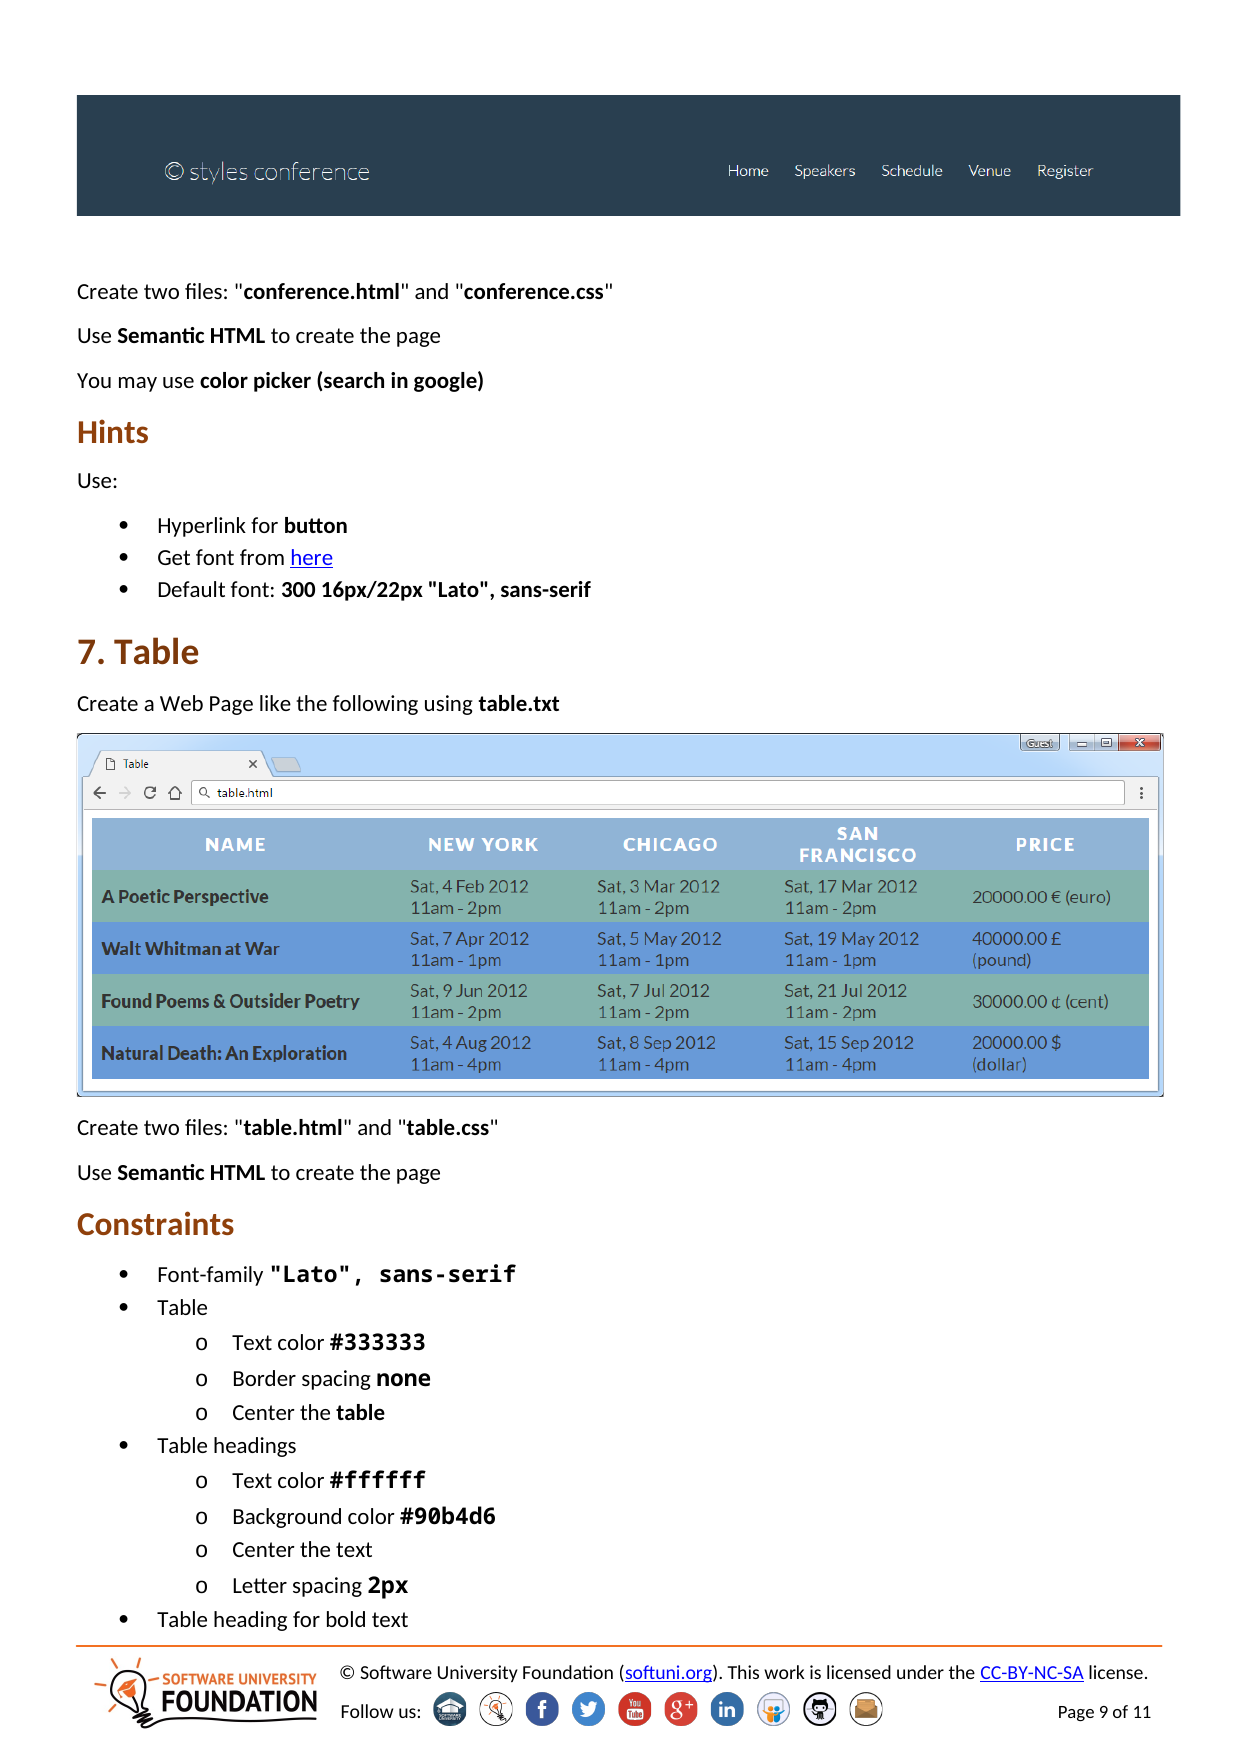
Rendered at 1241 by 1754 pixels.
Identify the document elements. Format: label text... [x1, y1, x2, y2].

list Default font: 300 16px/22px "Lato", sans-serif [119, 575, 1163, 603]
picture [618, 1692, 652, 1726]
subtitle Table [77, 628, 1163, 674]
list Center the table [194, 1398, 1163, 1427]
list Get font from here [119, 543, 1163, 571]
picture [664, 1692, 698, 1726]
list Table heading for bold text [119, 1605, 1163, 1633]
text Create a Web Page like the following using table.txt [77, 689, 1163, 717]
picture [710, 1692, 744, 1726]
text Create two files: "table.html" and "table.css" [77, 1113, 1163, 1141]
text You may use color picker (search in google) [77, 366, 1163, 394]
picture [803, 1692, 837, 1726]
picture [76, 95, 1181, 216]
picture [479, 1692, 513, 1726]
picture [572, 1692, 605, 1726]
text Use Semantic HTML to create the page [77, 322, 1163, 349]
list Table [119, 1293, 1163, 1322]
picture [93, 1656, 317, 1729]
list Text color #333333 [194, 1326, 1163, 1357]
list Text color #ffffff [194, 1463, 1163, 1495]
list Letter spacing 2px [194, 1569, 1163, 1601]
picture [525, 1692, 559, 1726]
list Hyperlink for button [119, 511, 1163, 539]
list Border spacing none [194, 1362, 1163, 1393]
text Use: [77, 466, 1163, 494]
subtitle Constraints [77, 1202, 1163, 1243]
text Use Semantic HTML to create the page [77, 1158, 1163, 1186]
list Font-family "Lato", sans-serif [119, 1258, 1163, 1289]
list Center the text [194, 1536, 1163, 1565]
picture [757, 1692, 790, 1726]
subtitle Hints [77, 411, 1163, 452]
text Create two files: "conference.html" and "conference.css" [77, 277, 1163, 305]
list Background color #90b4d6 [194, 1499, 1163, 1531]
picture [433, 1692, 467, 1726]
list Table headings [119, 1431, 1163, 1459]
picture [849, 1692, 883, 1726]
picture [76, 733, 1164, 1097]
